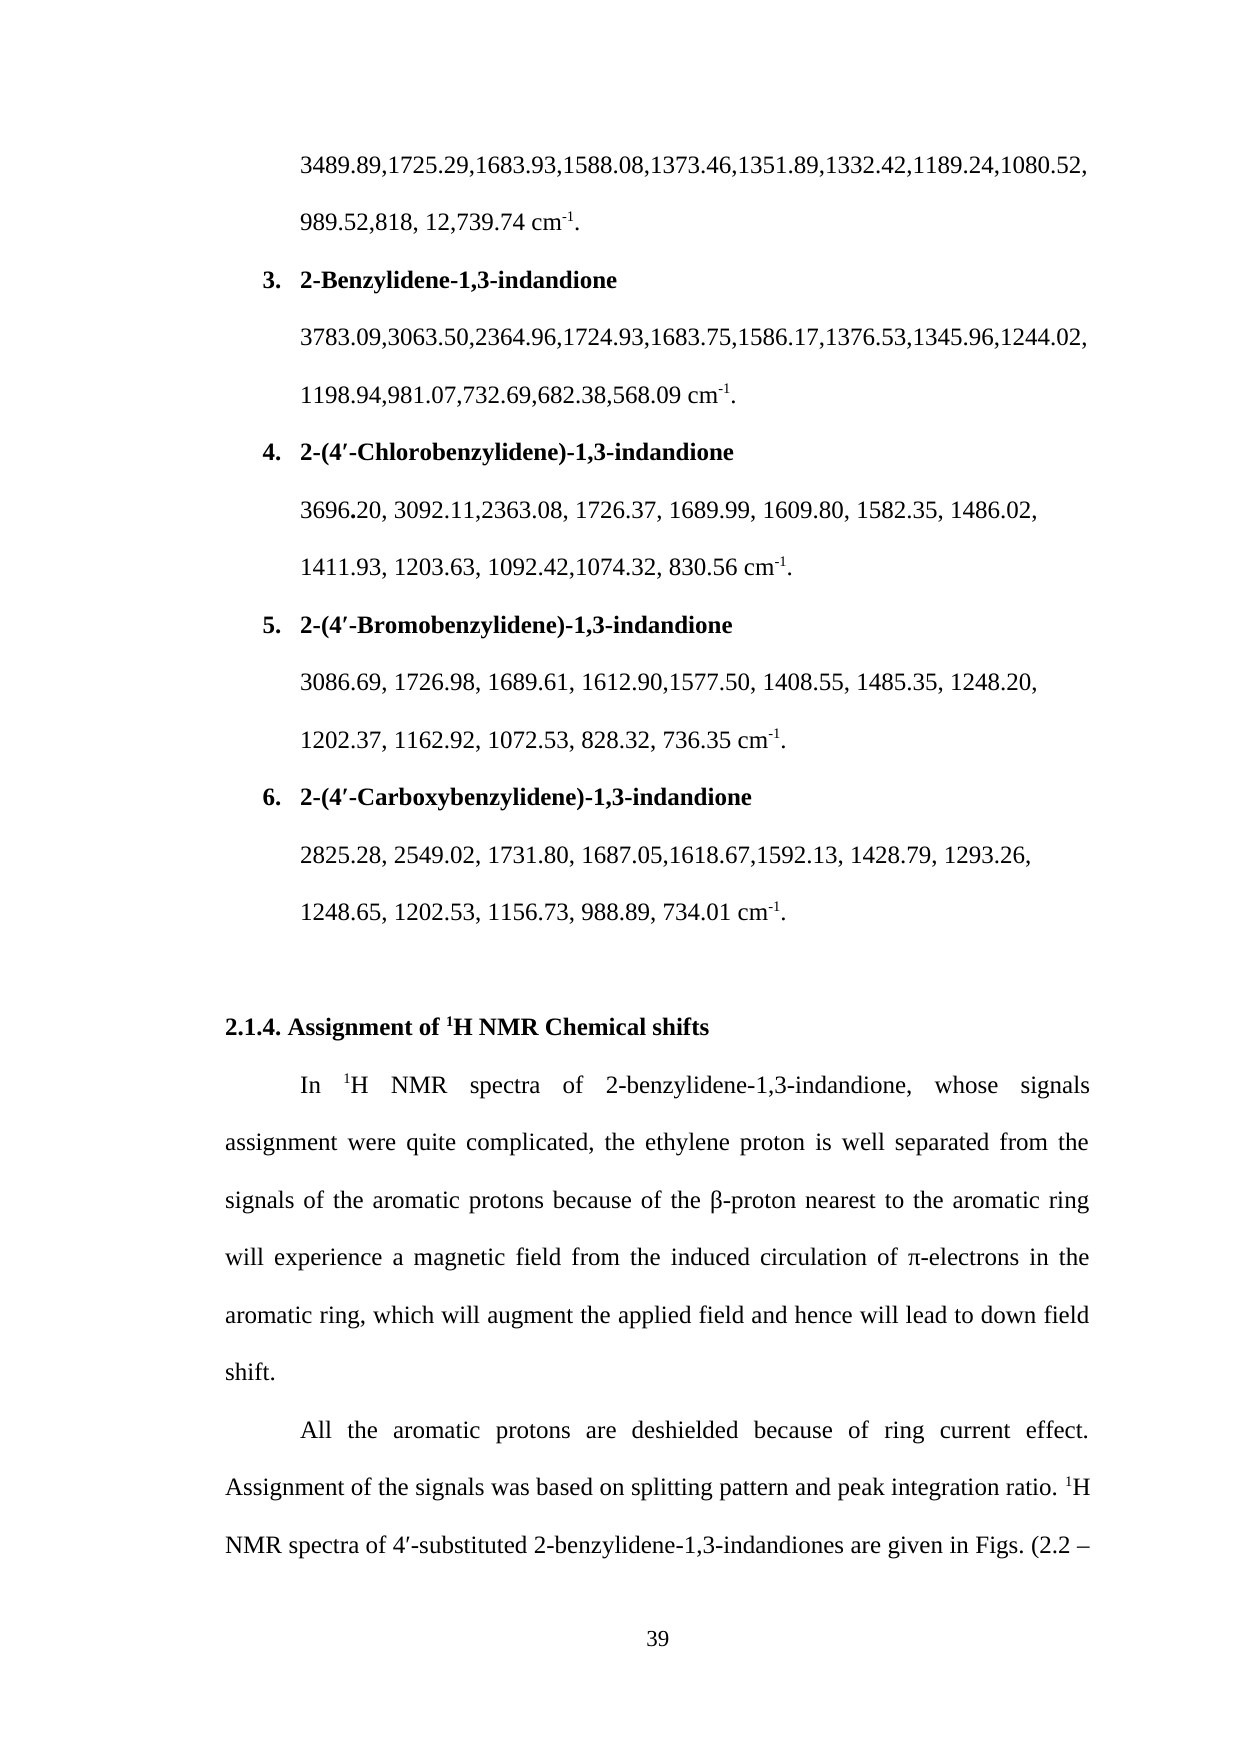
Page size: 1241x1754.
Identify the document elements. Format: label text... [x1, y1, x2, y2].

text In 1H NMR spectra of 2-benzylidene-1,3-indandione, whose signals assignment were quite complicated, the ethylene proton is well separated from the signals of the aromatic protons because of the β-proton nearest to the aromatic ring will experience a magnetic field from the induced circulation of π-electrons in the aromatic ring, which will augment the applied field and hence will lead to down field shift. [225, 1070, 1090, 1386]
list 2-Benzylidene-1,3-indandione [262, 265, 1090, 294]
list 3783.09,3063.50,2364.96,1724.93,1683.75,1586.17,1376.53,1345.96,1244.02,1198.94,981.07,732.69,682.38,568.09 cm-1. [300, 322, 1090, 409]
text 2.1.4. Assignment of 1H NMR Chemical shifts [225, 1012, 1090, 1041]
list 3489.89,1725.29,1683.93,1588.08,1373.46,1351.89,1332.42,1189.24,1080.52, 989.52,818, 12,739.74 cm-1. [300, 150, 1090, 236]
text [225, 1415, 1090, 1559]
list 2-(4′-Carboxybenzylidene)-1,3-indandione [262, 782, 1090, 811]
list 2825.28, 2549.02, 1731.80, 1687.05,1618.67,1592.13, 1428.79, 1293.26, 1248.65, 1202.53, 1156.73, 988.89, 734.01 cm-1. [300, 840, 1090, 926]
text 1202.37, 1162.92, 1072.53, 828.32, 736.35 cm-1. [262, 725, 1090, 754]
text 3696.20, 3092.11,2363.08, 1726.37, 1689.99, 1609.80, 1582.35, 1486.02, [262, 495, 1090, 524]
text 1411.93, 1203.63, 1092.42,1074.32, 830.56 cm-1. [262, 552, 1090, 581]
list 2-(4′-Bromobenzylidene)-1,3-indandione [262, 610, 1090, 639]
text 3086.69, 1726.98, 1689.61, 1612.90,1577.50, 1408.55, 1485.35, 1248.20, [262, 667, 1090, 696]
list 2-(4′-Chlorobenzylidene)-1,3-indandione [262, 437, 1090, 466]
